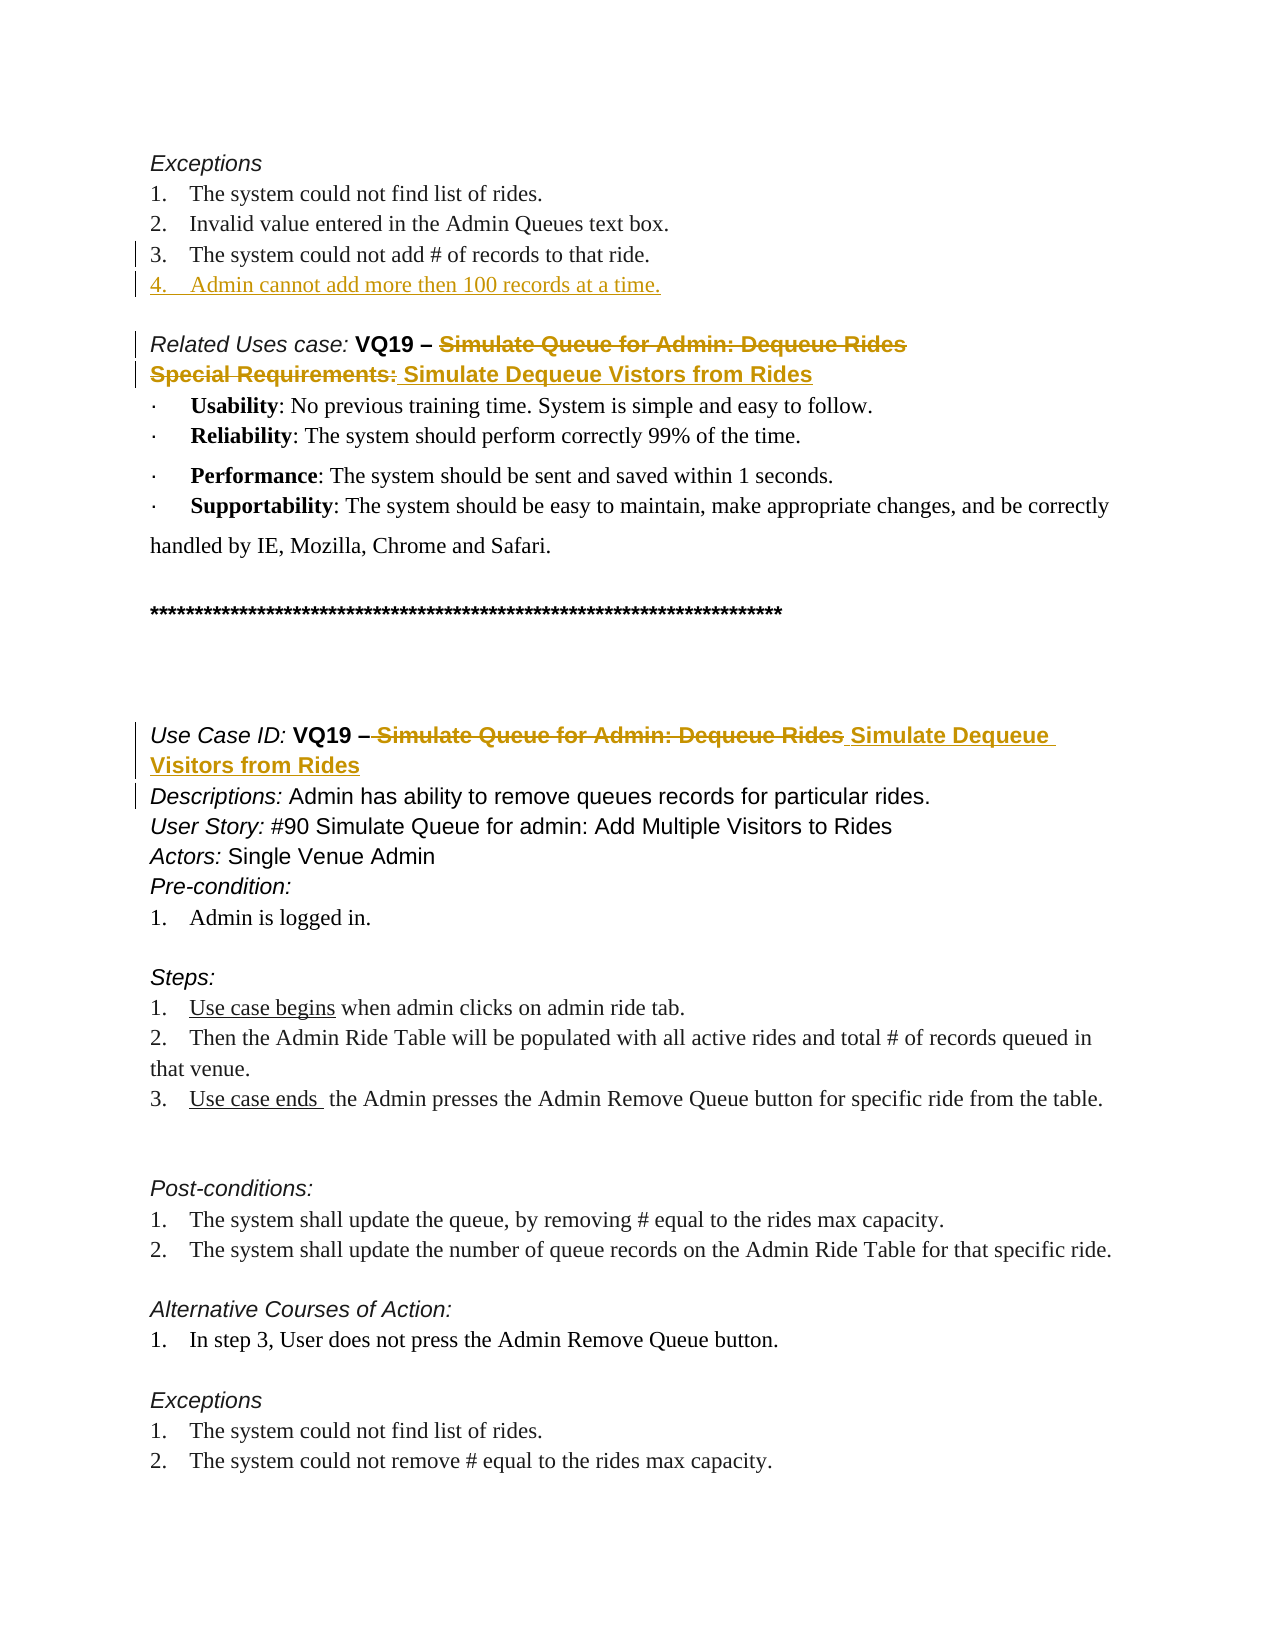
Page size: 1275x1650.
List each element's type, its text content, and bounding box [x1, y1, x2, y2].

text 2. Then the Admin Ride Table will be populated with all active rides and total # of records queued in that venue. [150, 1024, 1125, 1081]
text Actors: Single Venue Admin [150, 843, 1125, 869]
text 3. The system could not add # of records to that ride. [150, 241, 1125, 267]
text 2. The system could not remove # equal to the rides max capacity. [150, 1447, 1125, 1474]
text 1. The system could not find list of rides. [150, 180, 1125, 207]
text Descriptions: Admin has ability to remove queues records for particular rides. [150, 783, 1125, 809]
text Exceptions [150, 150, 1125, 176]
text 1. Admin is logged in. [150, 903, 1125, 930]
text Steps: [150, 964, 1125, 990]
text · Reliability: The system should perform correctly 99% of the time. [150, 422, 1125, 448]
text User Story: #90 Simulate Queue for admin: Add Multiple Visitors to Rides [150, 813, 1125, 839]
text · Supportability: The system should be easy to maintain, make appropriate changes, and be correctly handled by IE, Mozilla, Chrome and Safari. [150, 492, 1125, 558]
text 2. Invalid value entered in the Admin Queues text box. [150, 210, 1125, 237]
text Alternative Courses of Action: [150, 1296, 1125, 1323]
text 1. The system could not find list of rides. [150, 1417, 1125, 1443]
text 3. Use case ends the Admin presses the Admin Remove Queue button for specific ride from the table. [150, 1085, 1125, 1111]
text 1. The system shall update the queue, by removing # equal to the rides max capacity. [150, 1206, 1125, 1232]
text Related Uses case: VQ19 – [150, 331, 1125, 358]
text 2. The system shall update the number of queue records on the Admin Ride Table for that specific ride. [150, 1236, 1125, 1262]
text Post-conditions: [150, 1175, 1125, 1202]
text 1. Use case begins when admin clicks on admin ride tab. [150, 994, 1125, 1021]
text 1. In step 3, User does not press the Admin Remove Queue button. [150, 1326, 1125, 1353]
text Exceptions [150, 1387, 1125, 1413]
text *********************************************************************** [150, 601, 1125, 628]
text · Usability: No previous training time. System is simple and easy to follow. [150, 392, 1125, 418]
text Pre-condition: [150, 873, 1125, 900]
text · Performance: The system should be sent and saved within 1 seconds. [150, 462, 1125, 488]
text Use Case ID: VQ19 – [150, 722, 1125, 779]
